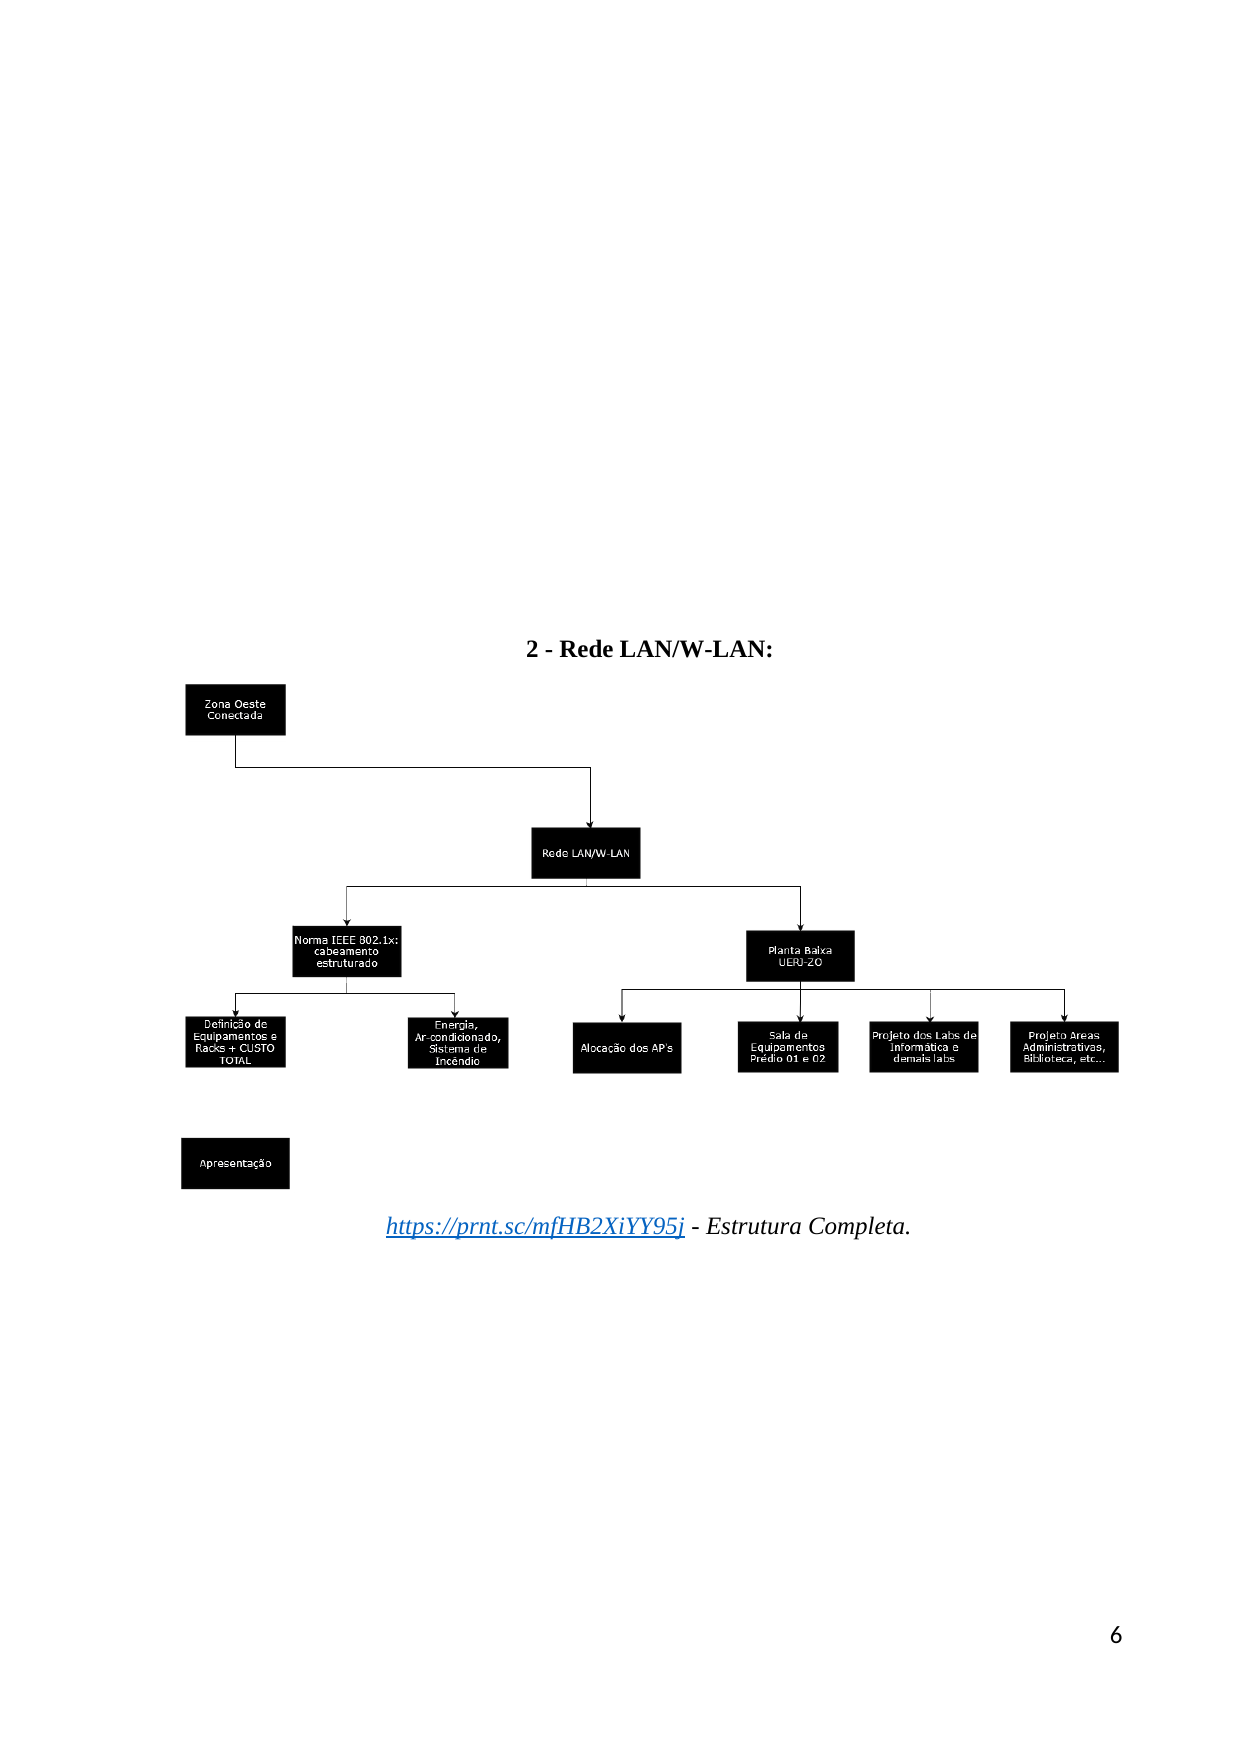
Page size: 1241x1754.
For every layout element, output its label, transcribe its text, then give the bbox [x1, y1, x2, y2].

text 2 - Rede LAN/W-LAN: [177, 634, 1122, 663]
text https://prnt.sc/mfHB2XiYY95j - Estrutura Completa. [177, 1211, 1122, 1240]
picture [177, 680, 1123, 1194]
